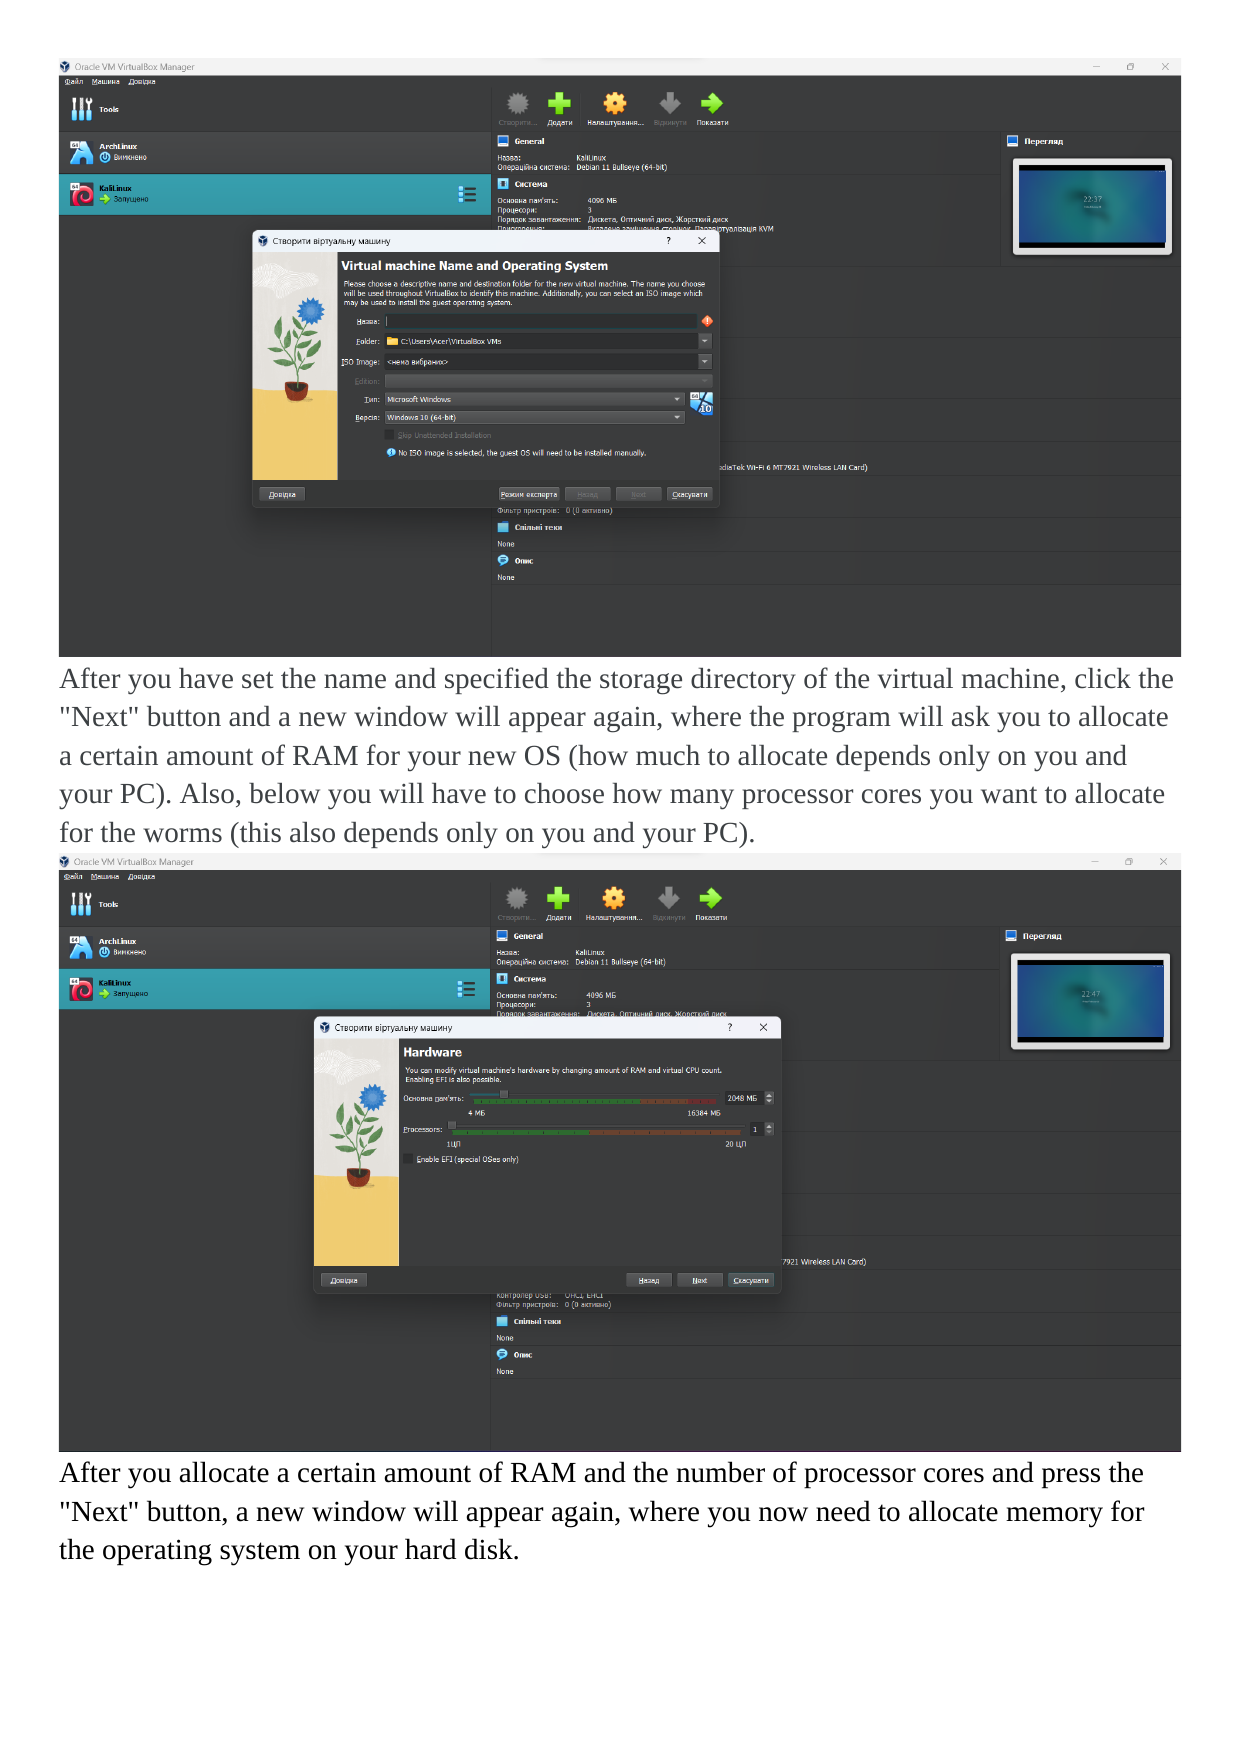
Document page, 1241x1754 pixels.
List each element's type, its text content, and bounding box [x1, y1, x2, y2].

text After you allocate a certain amount of RAM and the number of processor cores and press the "Next" button, a new window will appear again, where you now need to allocate memory for the operating system on your hard disk. [59, 1455, 1181, 1566]
picture [58, 58, 1182, 657]
text After you have set the name and specified the storage directory of the virtual machine, click the "Next" button and a new window will appear again, where the program will ask you to allocate a certain amount of RAM for your new OS (how much to allocate depends only on you and your PC). Also, below you will have to choose how many processor cores you want to allocate for the worms (this also depends only on you and your PC). [59, 661, 1181, 848]
picture [58, 853, 1182, 1452]
